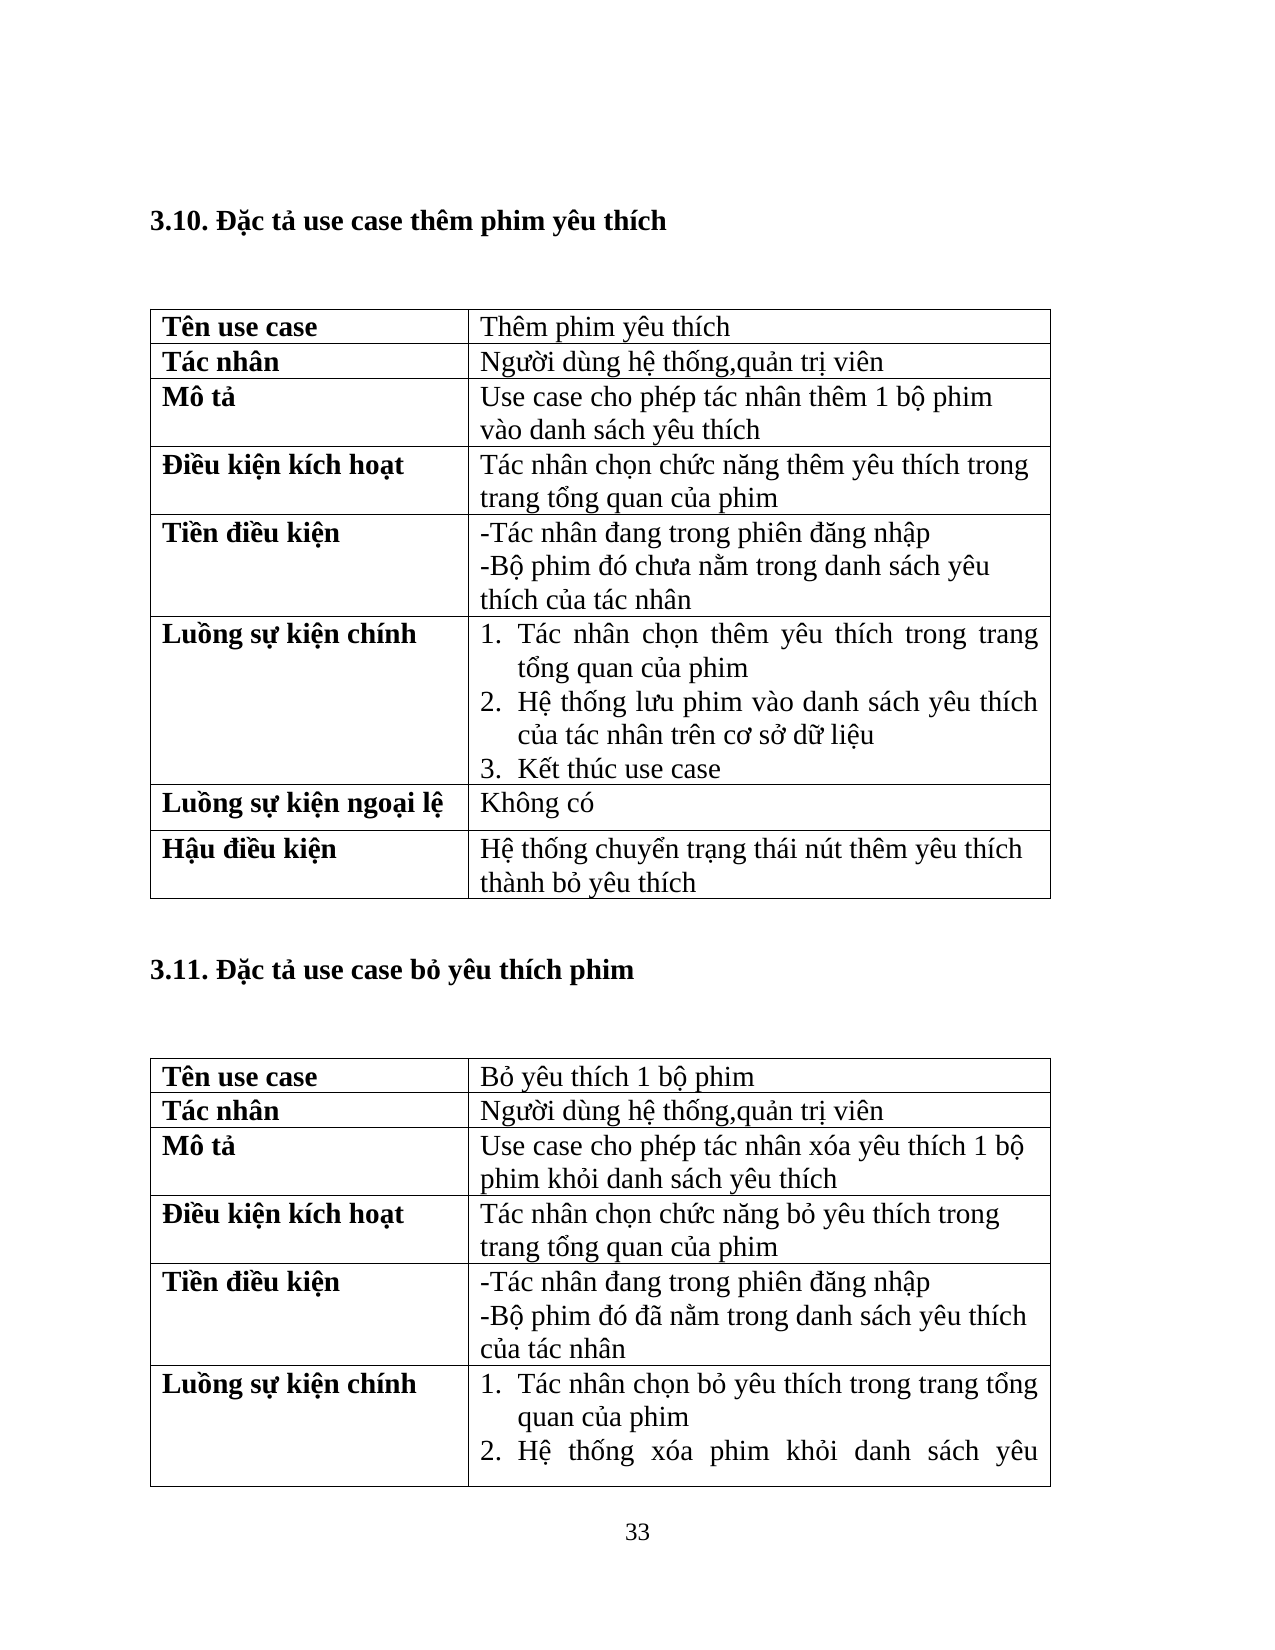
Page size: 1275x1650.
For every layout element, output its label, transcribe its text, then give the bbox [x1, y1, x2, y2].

table_header Bỏ yêu thích 1 bộ phim [469, 1059, 1050, 1092]
table_cell Người dùng hệ thống,quản trị viên [469, 1093, 1050, 1127]
table_cell Mô tả [151, 379, 468, 446]
table_cell Tác nhân [151, 1093, 468, 1127]
table_cell -Tác nhân đang trong phiên đăng nhập -Bộ phim đó chưa nằm trong danh sách yêu thích của tác nhân [469, 515, 1050, 616]
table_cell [469, 1366, 1050, 1486]
table_cell Use case cho phép tác nhân thêm 1 bộ phim vào danh sách yêu thích [469, 379, 1050, 446]
table_cell Người dùng hệ thống,quản trị viên [469, 344, 1050, 378]
table_cell Tác nhân [151, 344, 468, 378]
table_header Tên use case [151, 310, 468, 343]
table_cell Tác nhân chọn chức năng thêm yêu thích trong trang tổng quan của phim [469, 447, 1050, 514]
table_cell Không có [469, 785, 1050, 830]
table_cell Luồng sự kiện chính [151, 1366, 468, 1486]
table_cell Luồng sự kiện ngoại lệ [151, 785, 468, 830]
table_header Tên use case [151, 1059, 468, 1092]
table_cell Hệ thống chuyển trạng thái nút thêm yêu thích thành bỏ yêu thích [469, 831, 1050, 898]
table_cell Điều kiện kích hoạt [151, 447, 468, 514]
table_cell Luồng sự kiện chính [151, 617, 468, 784]
text 3.10. Đặc tả use case thêm phim yêu thích [150, 203, 1125, 236]
table_cell Tác nhân chọn thêm yêu thích trong trang tổng quan của phim Hệ thống lưu phim vào danh sách yêu thích của tác nhân trên cơ sở dữ liệu Kết thúc use case [469, 617, 1050, 784]
table_cell Tiền điều kiện [151, 1264, 468, 1365]
text 3.11. Đặc tả use case bỏ yêu thích phim [150, 952, 1125, 986]
table_cell Tác nhân chọn chức năng bỏ yêu thích trong trang tổng quan của phim [469, 1196, 1050, 1263]
table_cell Use case cho phép tác nhân xóa yêu thích 1 bộ phim khỏi danh sách yêu thích [469, 1128, 1050, 1195]
table_cell Mô tả [151, 1128, 468, 1195]
table_cell Hậu điều kiện [151, 831, 468, 898]
table_cell Điều kiện kích hoạt [151, 1196, 468, 1263]
table_cell -Tác nhân đang trong phiên đăng nhập -Bộ phim đó đã nằm trong danh sách yêu thích của tác nhân [469, 1264, 1050, 1365]
table_cell Tiền điều kiện [151, 515, 468, 616]
table_header Thêm phim yêu thích [469, 310, 1050, 343]
